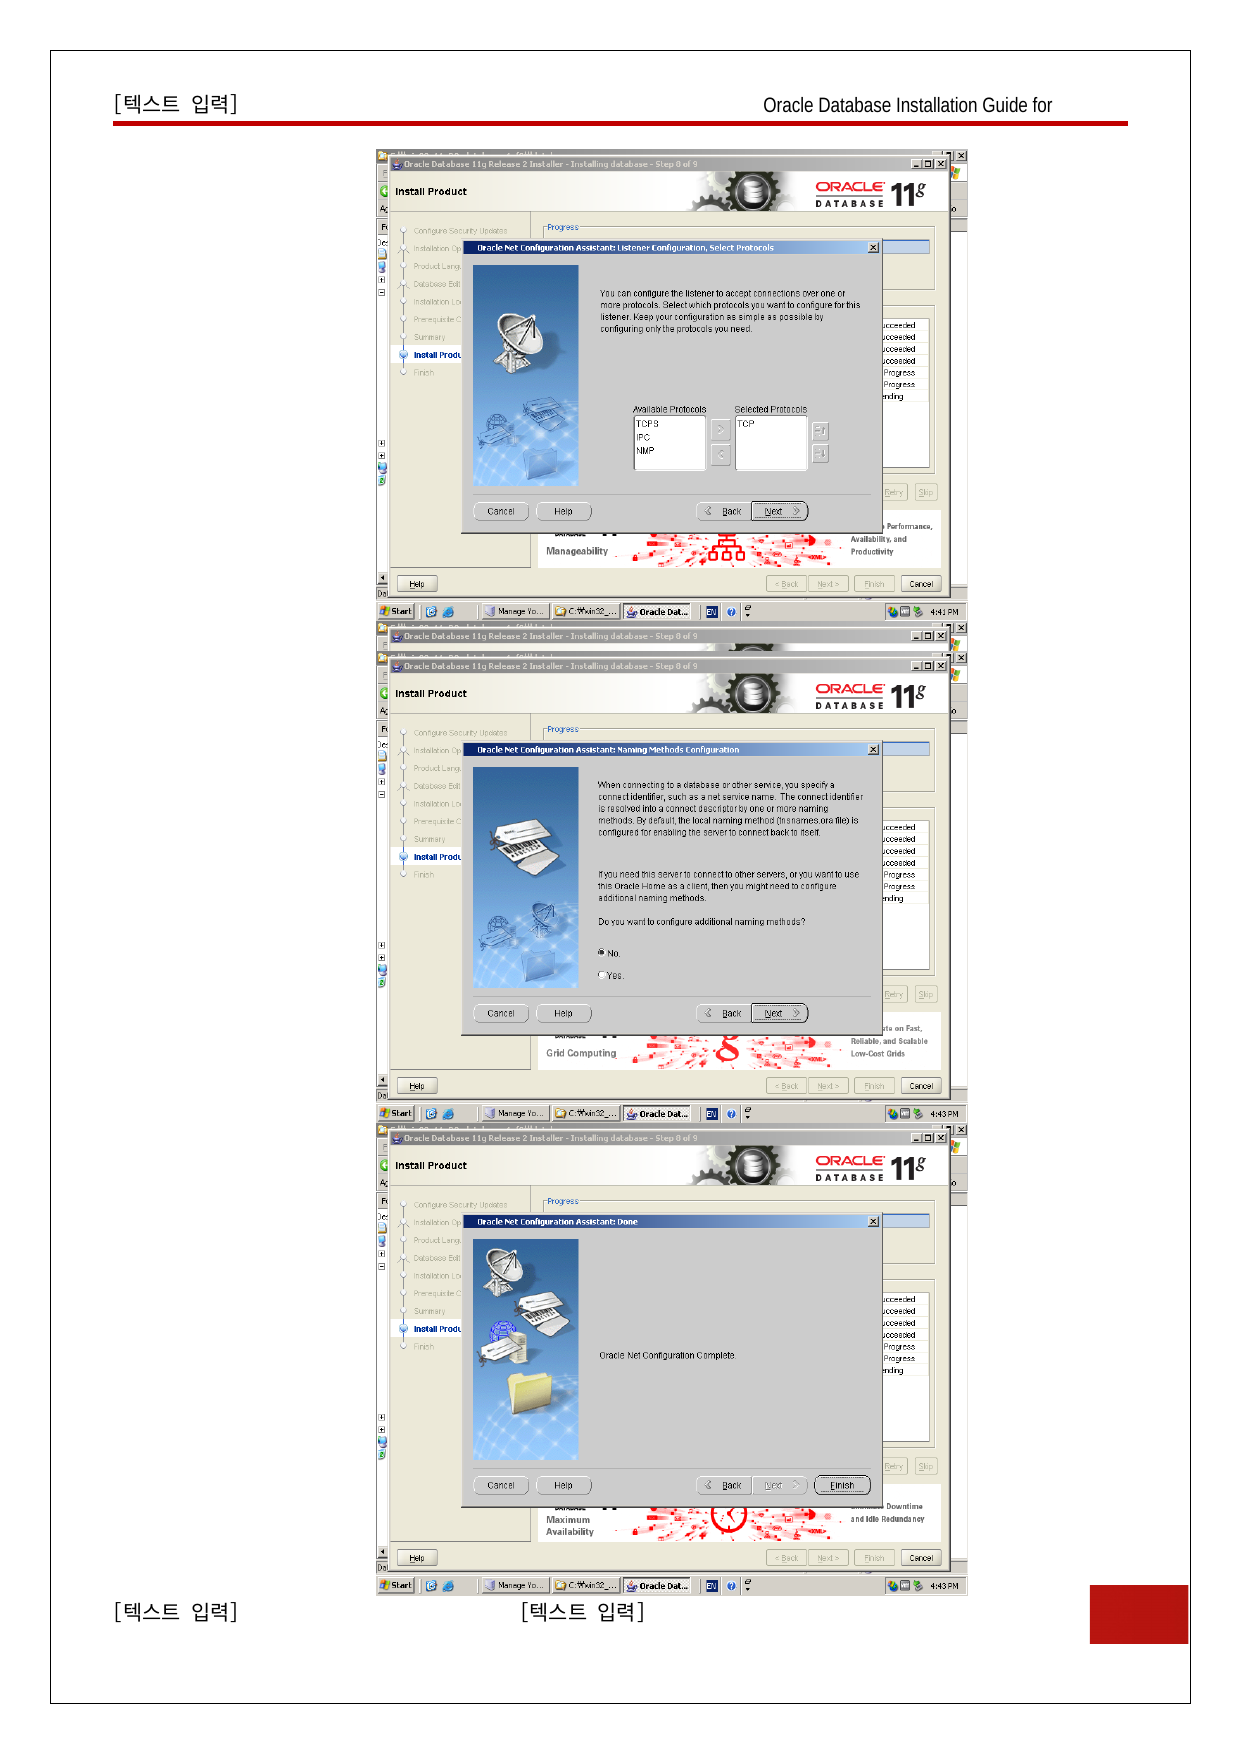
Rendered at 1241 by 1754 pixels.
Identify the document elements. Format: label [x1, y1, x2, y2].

picture [1089, 1585, 1189, 1644]
picture [376, 149, 968, 1596]
